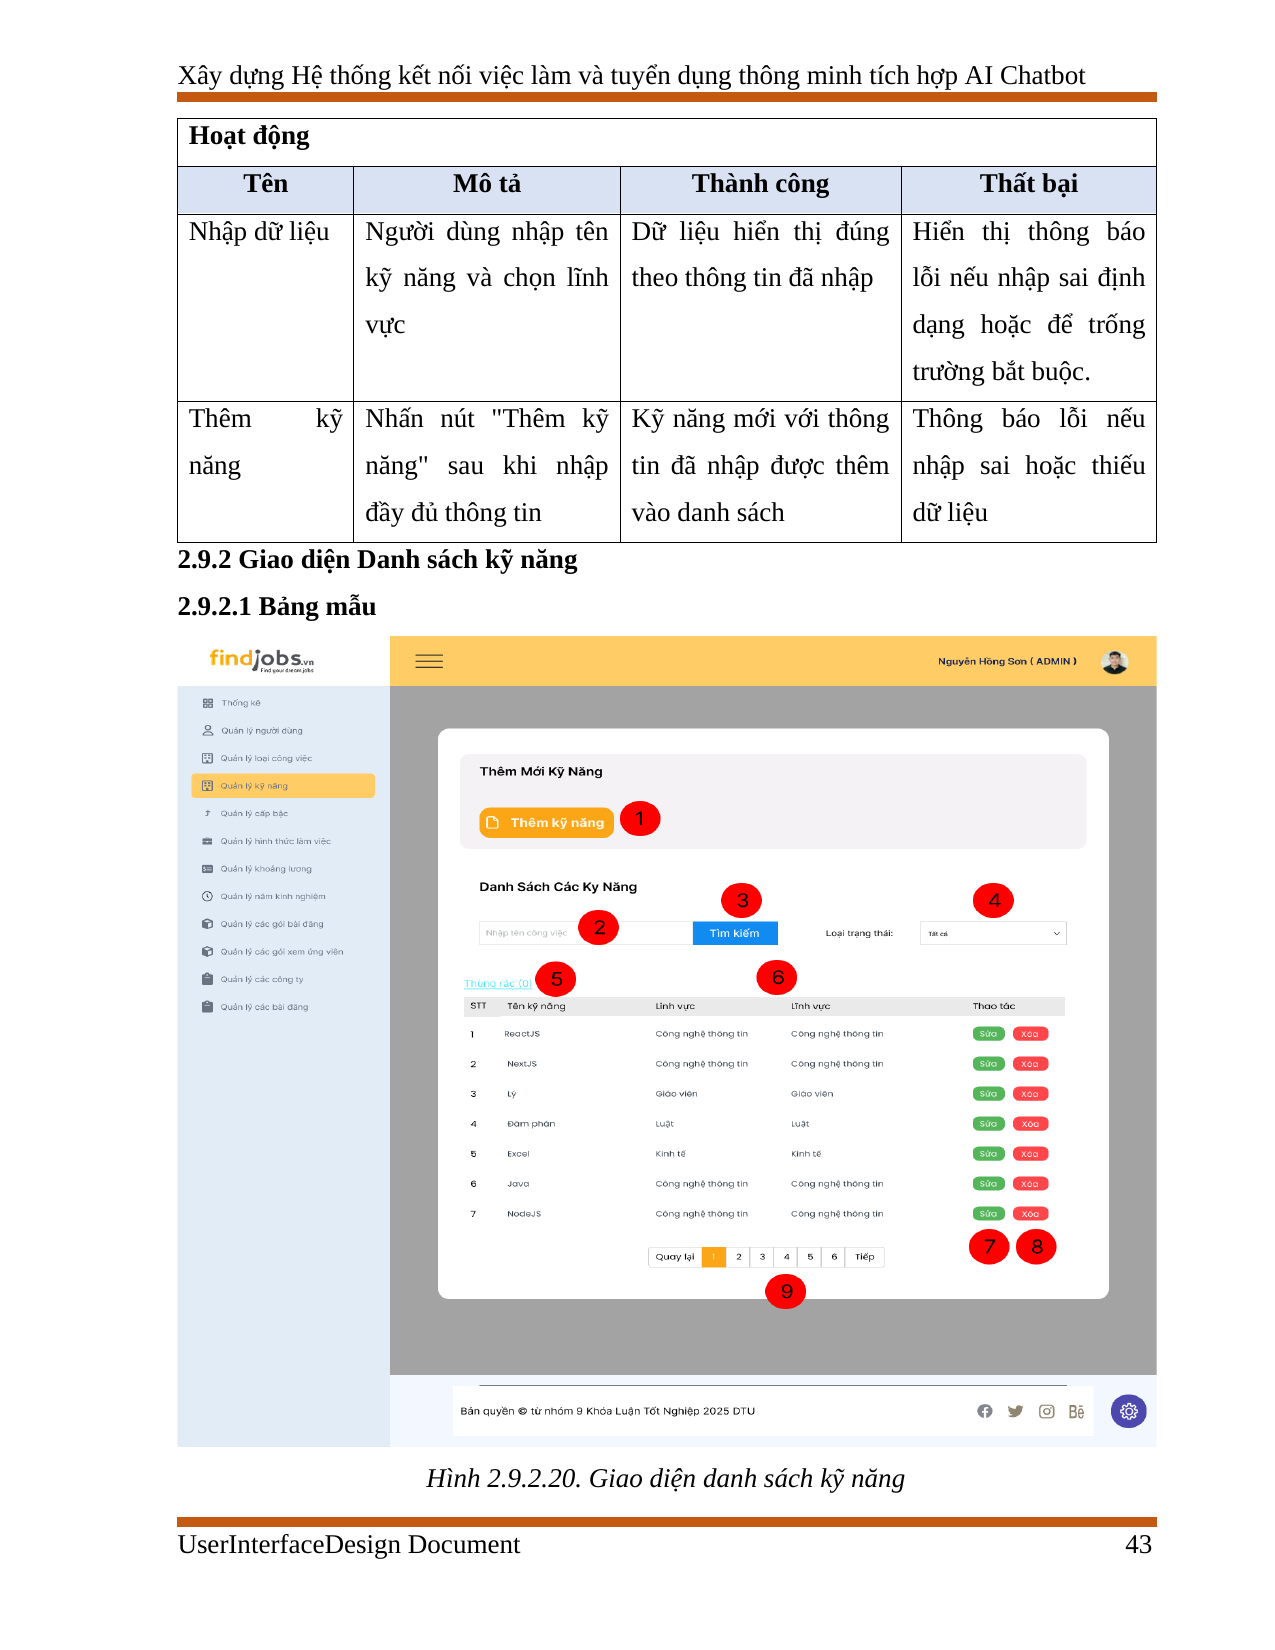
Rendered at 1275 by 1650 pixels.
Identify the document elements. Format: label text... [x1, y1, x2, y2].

table_cell Thất bại [902, 167, 1156, 213]
table_cell Người dùng nhập tên kỹ năng và chọn lĩnh vực [354, 215, 620, 401]
table_cell Nhập dữ liệu [178, 215, 353, 401]
table_cell Dữ liệu hiển thị đúng theo thông tin đã nhập [621, 215, 901, 401]
text Hình 2.9.2.20. Giao diện danh sách kỹ năng [177, 1462, 1157, 1493]
table_cell Hiển thị thông báo lỗi nếu nhập sai định dạng hoặc để trống trường bắt buộc. [902, 215, 1156, 401]
table_cell Tên [178, 167, 353, 213]
table_header Hoạt động [178, 119, 1156, 166]
subtitle 2.9.2.1 Bảng mẫu [177, 590, 1157, 621]
table_cell Kỹ năng mới với thông tin đã nhập được thêm vào danh sách [621, 402, 901, 542]
subtitle 2.9.2 Giao diện Danh sách kỹ năng [177, 543, 1157, 574]
picture [177, 636, 1157, 1447]
table_cell Thông báo lỗi nếu nhập sai hoặc thiếu dữ liệu [902, 402, 1156, 542]
table_cell Thêm kỹ năng [178, 402, 353, 542]
table_cell Mô tả [354, 167, 620, 213]
table_cell Nhấn nút "Thêm kỹ năng" sau khi nhập đầy đủ thông tin [354, 402, 620, 542]
table_cell Thành công [621, 167, 901, 213]
